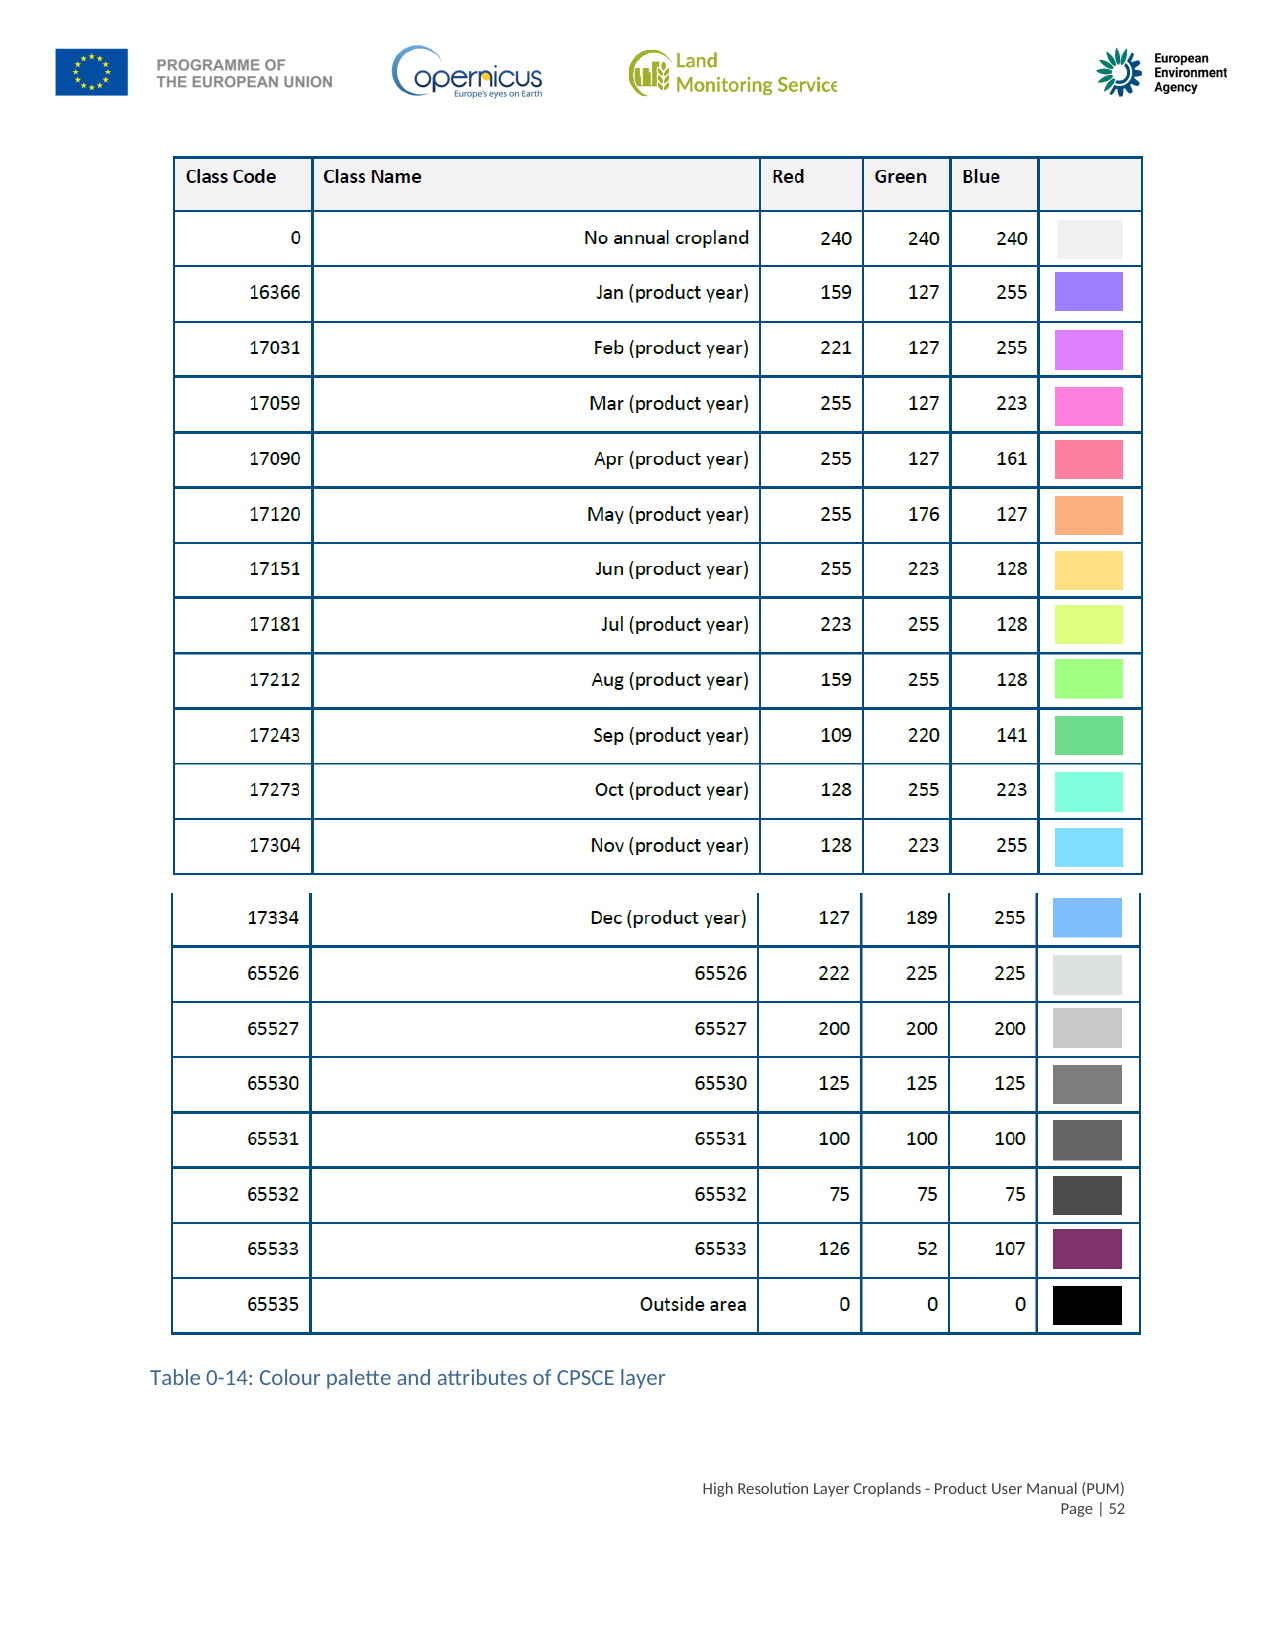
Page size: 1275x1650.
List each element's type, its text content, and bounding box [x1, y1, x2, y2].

picture [168, 893, 1144, 1339]
picture [1094, 46, 1228, 97]
picture [168, 150, 1144, 875]
picture [628, 50, 837, 97]
picture [29, 21, 351, 124]
picture [371, 15, 560, 130]
text Table 0-14: Colour palette and attributes of CPSCE layer [150, 1363, 1125, 1392]
